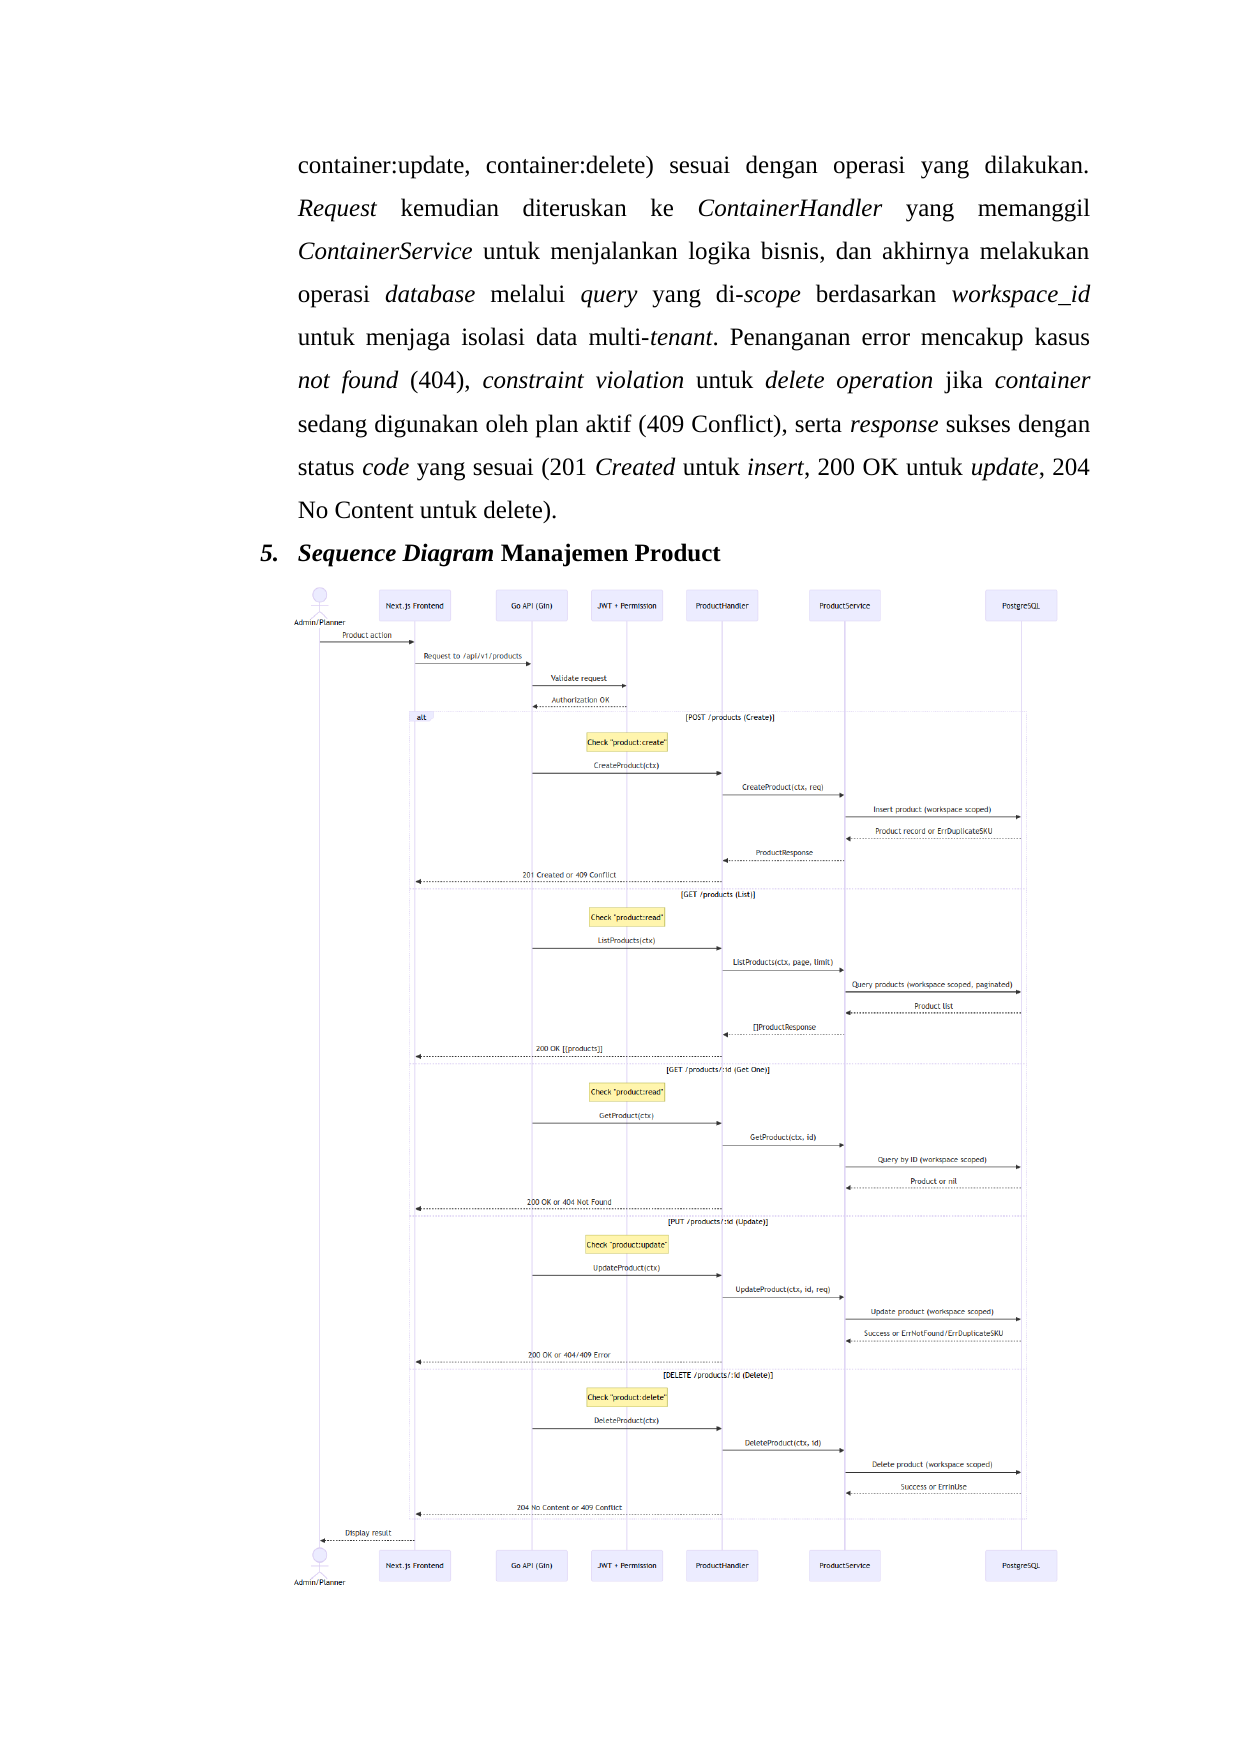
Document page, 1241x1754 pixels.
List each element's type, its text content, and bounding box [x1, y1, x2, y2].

list Sequence Diagram Manajemen Product [260, 538, 1090, 567]
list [298, 150, 1090, 524]
picture [260, 585, 1086, 1593]
